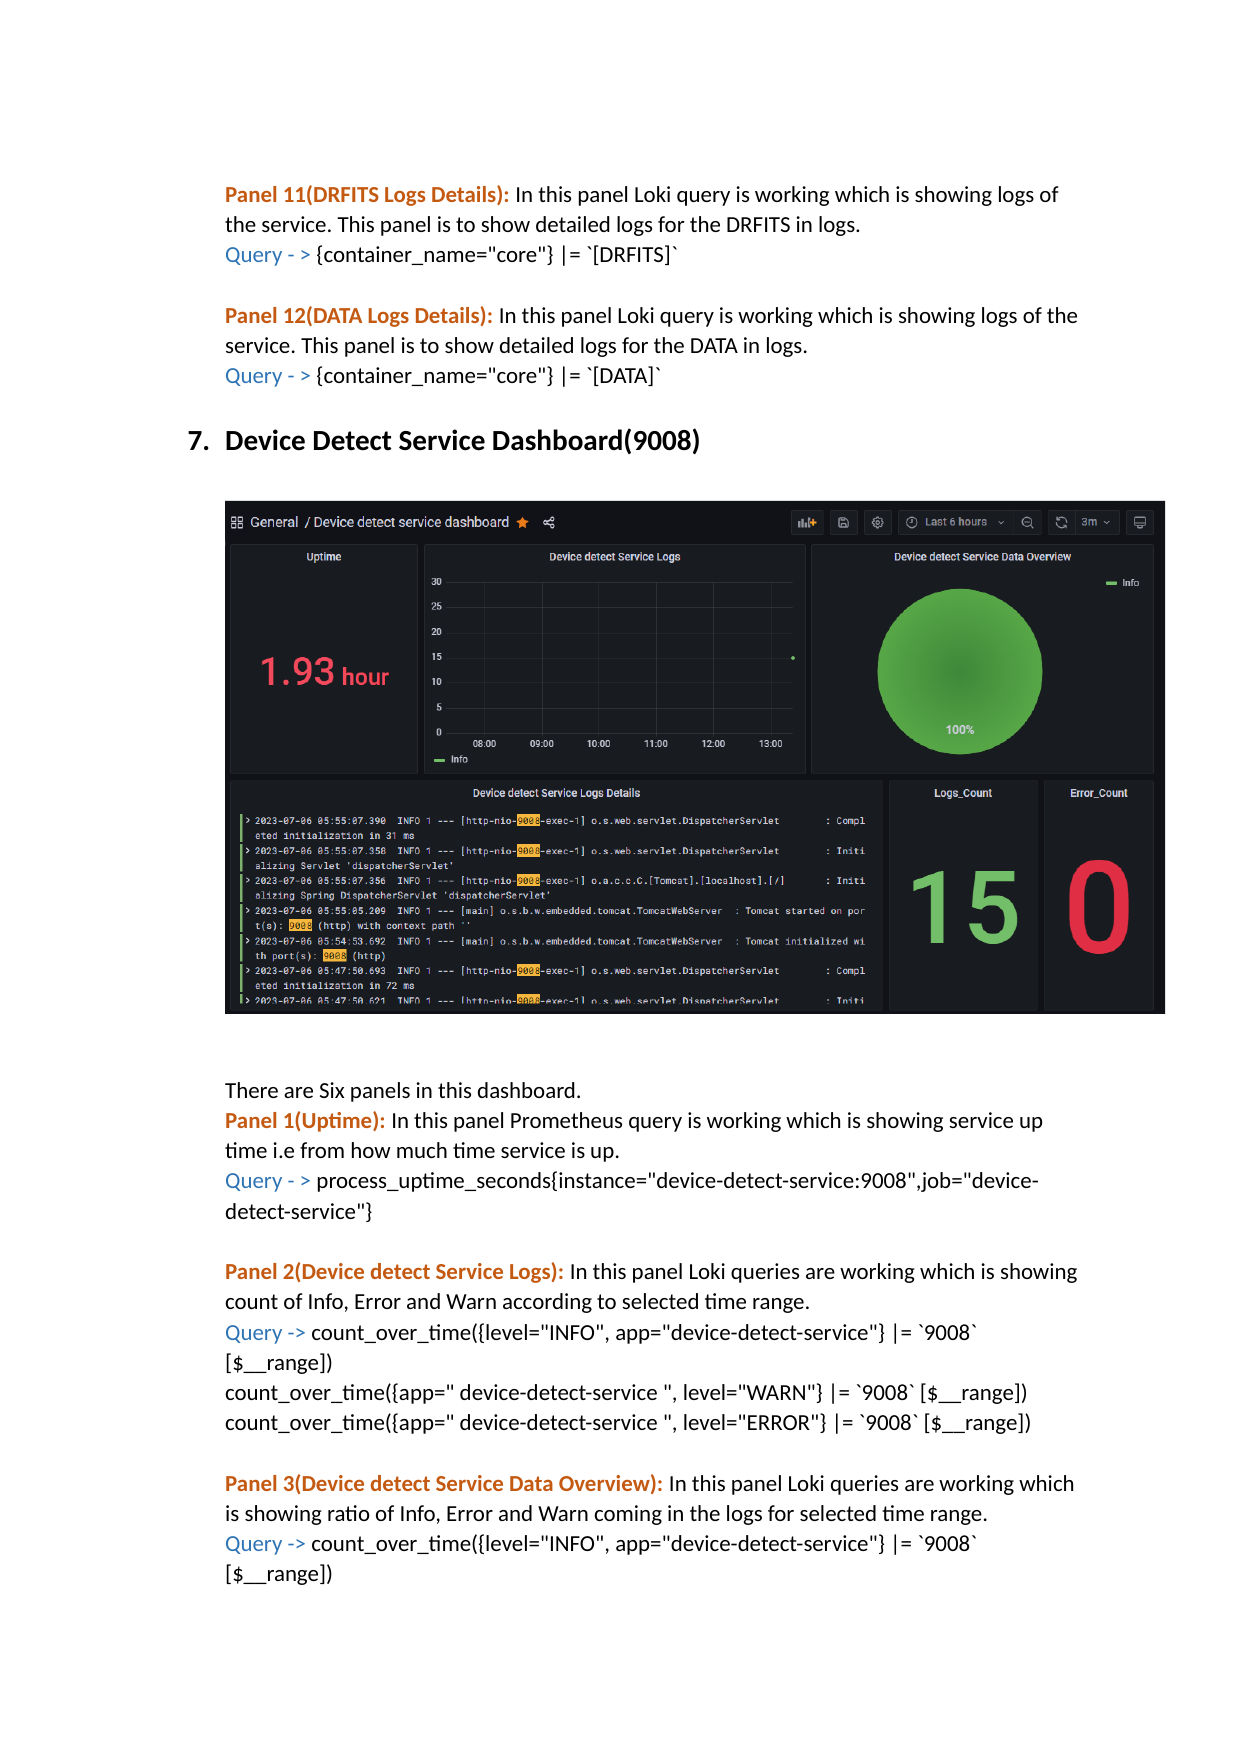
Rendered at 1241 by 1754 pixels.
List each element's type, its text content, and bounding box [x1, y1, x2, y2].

list count_over_time({app=" device-detect-service ", level="WARN"} |= `9008` [$__range]) [225, 1378, 1090, 1406]
list Panel 12(DATA Logs Details): In this panel Loki query is working which is showing logs of the service. This panel is to show detailed logs for the DATA in logs. [225, 301, 1090, 359]
list Query - > {container_name="core"} |= `[DATA]` [225, 361, 1090, 389]
list There are Six panels in this dashboard. [225, 1076, 1090, 1104]
list Panel 2(Device detect Service Logs): In this panel Loki queries are working which is showing count of Info, Error and Warn according to selected time range. [225, 1257, 1090, 1316]
list Panel 3(Device detect Service Data Overview): In this panel Loki queries are working which is showing ratio of Info, Error and Warn coming in the logs for selected time range. [225, 1469, 1090, 1527]
list Panel 11(DRFITS Logs Details): In this panel Loki query is working which is showing logs of the service. This panel is to show detailed logs for the DRFITS in logs. [225, 180, 1090, 238]
list Panel 1(Uptime): In this panel Prometheus query is working which is showing service up time i.e from how much time service is up. [225, 1106, 1090, 1164]
list Query -> count_over_time({level="INFO", app="device-detect-service"} |= `9008` [$__range]) [225, 1318, 1090, 1376]
list Device Detect Service Dashboard(9008) [187, 422, 1090, 457]
list Query - > process_uptime_seconds{instance="device-detect-service:9008",job="device-detect-service"} [225, 1167, 1090, 1225]
list Query -> count_over_time({level="INFO", app="device-detect-service"} |= `9008` [$__range]) [225, 1529, 1090, 1587]
list count_over_time({app=" device-detect-service ", level="ERROR"} |= `9008` [$__range]) [225, 1408, 1090, 1436]
list Query - > {container_name="core"} |= `[DRFITS]` [225, 241, 1090, 269]
picture [225, 498, 1166, 1014]
